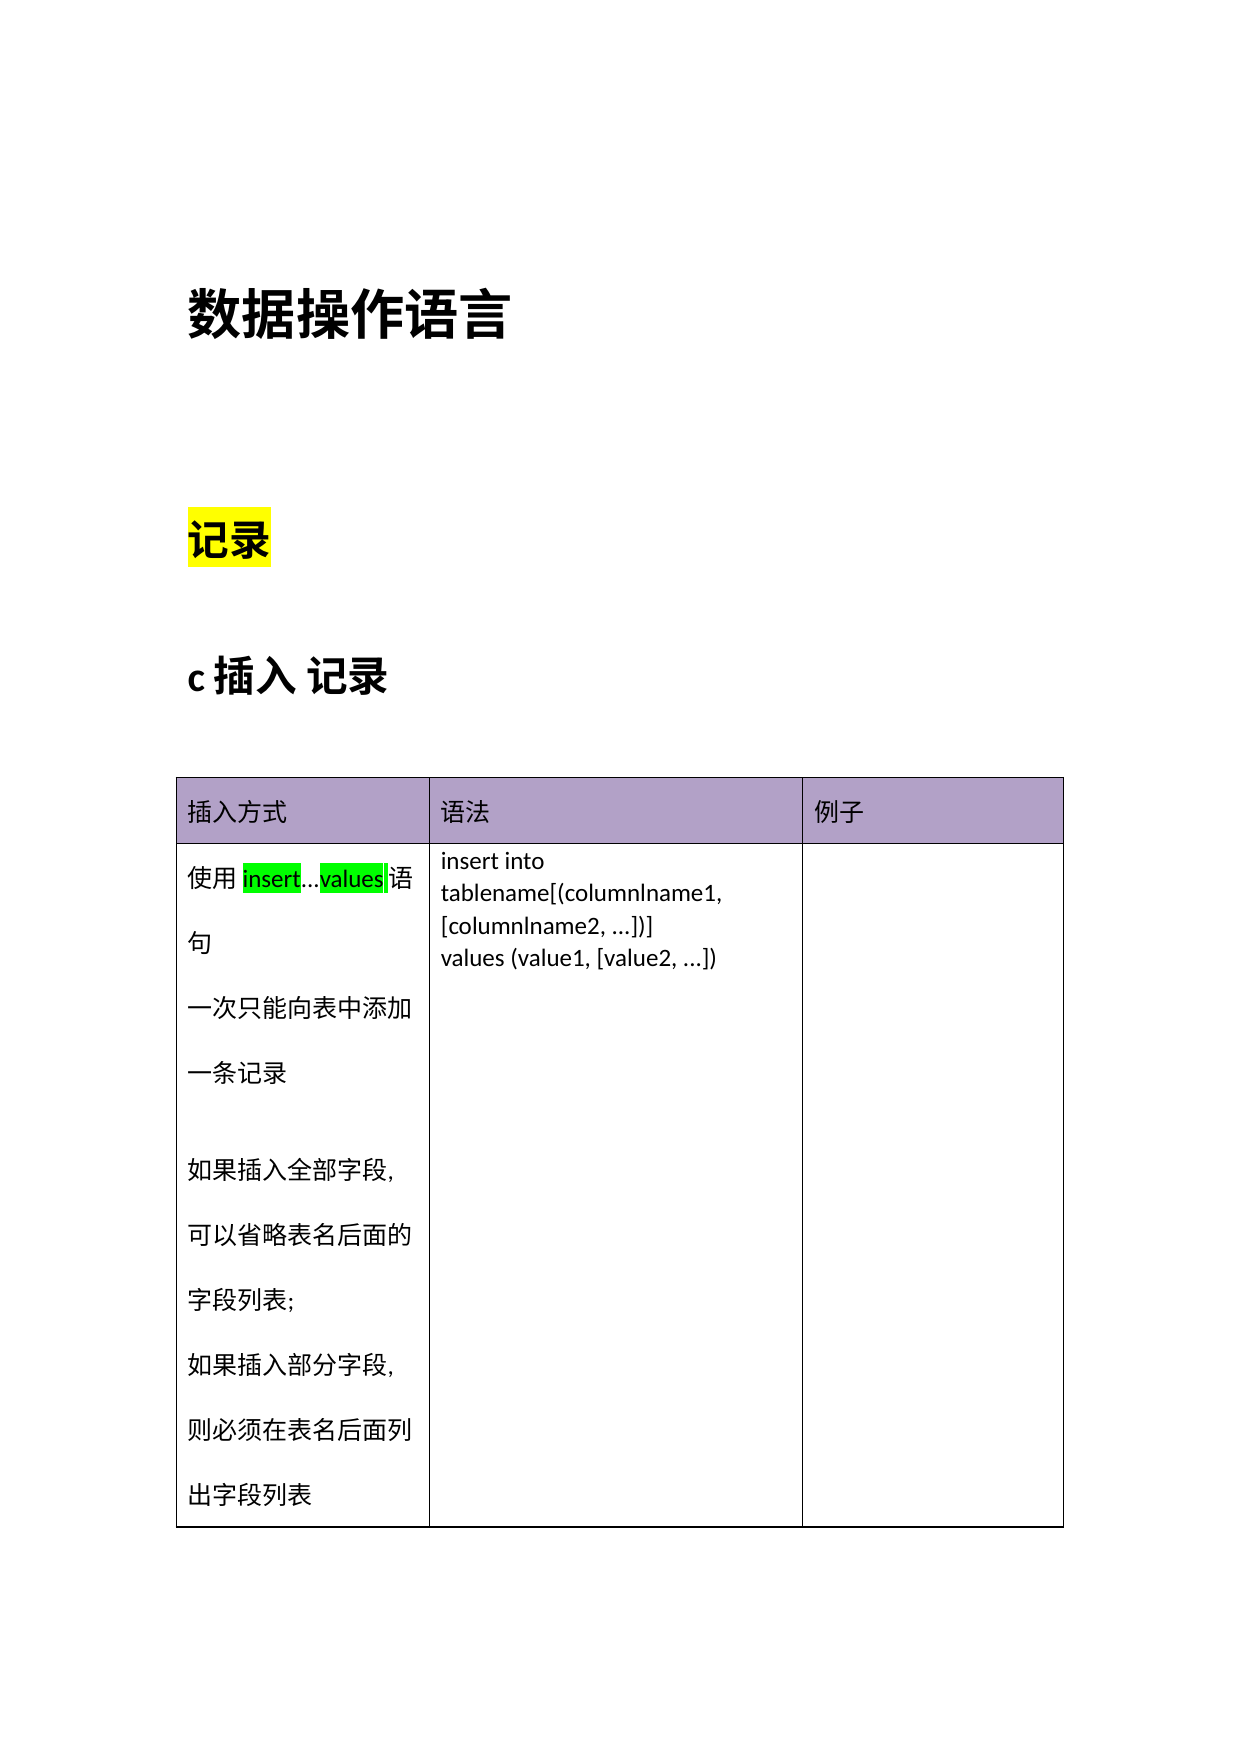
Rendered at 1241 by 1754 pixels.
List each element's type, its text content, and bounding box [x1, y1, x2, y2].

table_cell insert into tablename[(columnlname1, [columnlname2, ...])] values (value1, [value2, ...]) [430, 844, 802, 1526]
subtitle c插入 记录 [187, 641, 1053, 706]
table_cell [803, 844, 1063, 1526]
subtitle 记录 [187, 505, 1053, 570]
table_header 例子 [803, 778, 1063, 843]
subtitle 数据操作语言 [187, 262, 1053, 360]
table_header 插入方式 [177, 778, 429, 843]
table_cell 使用insert...values语句 一次只能向表中添加一条记录 如果插入全部字段, 可以省略表名后面的字段列表; 如果插入部分字段, 则必须在表名后面列出字段列表 [177, 844, 429, 1526]
table_header 语法 [430, 778, 802, 843]
